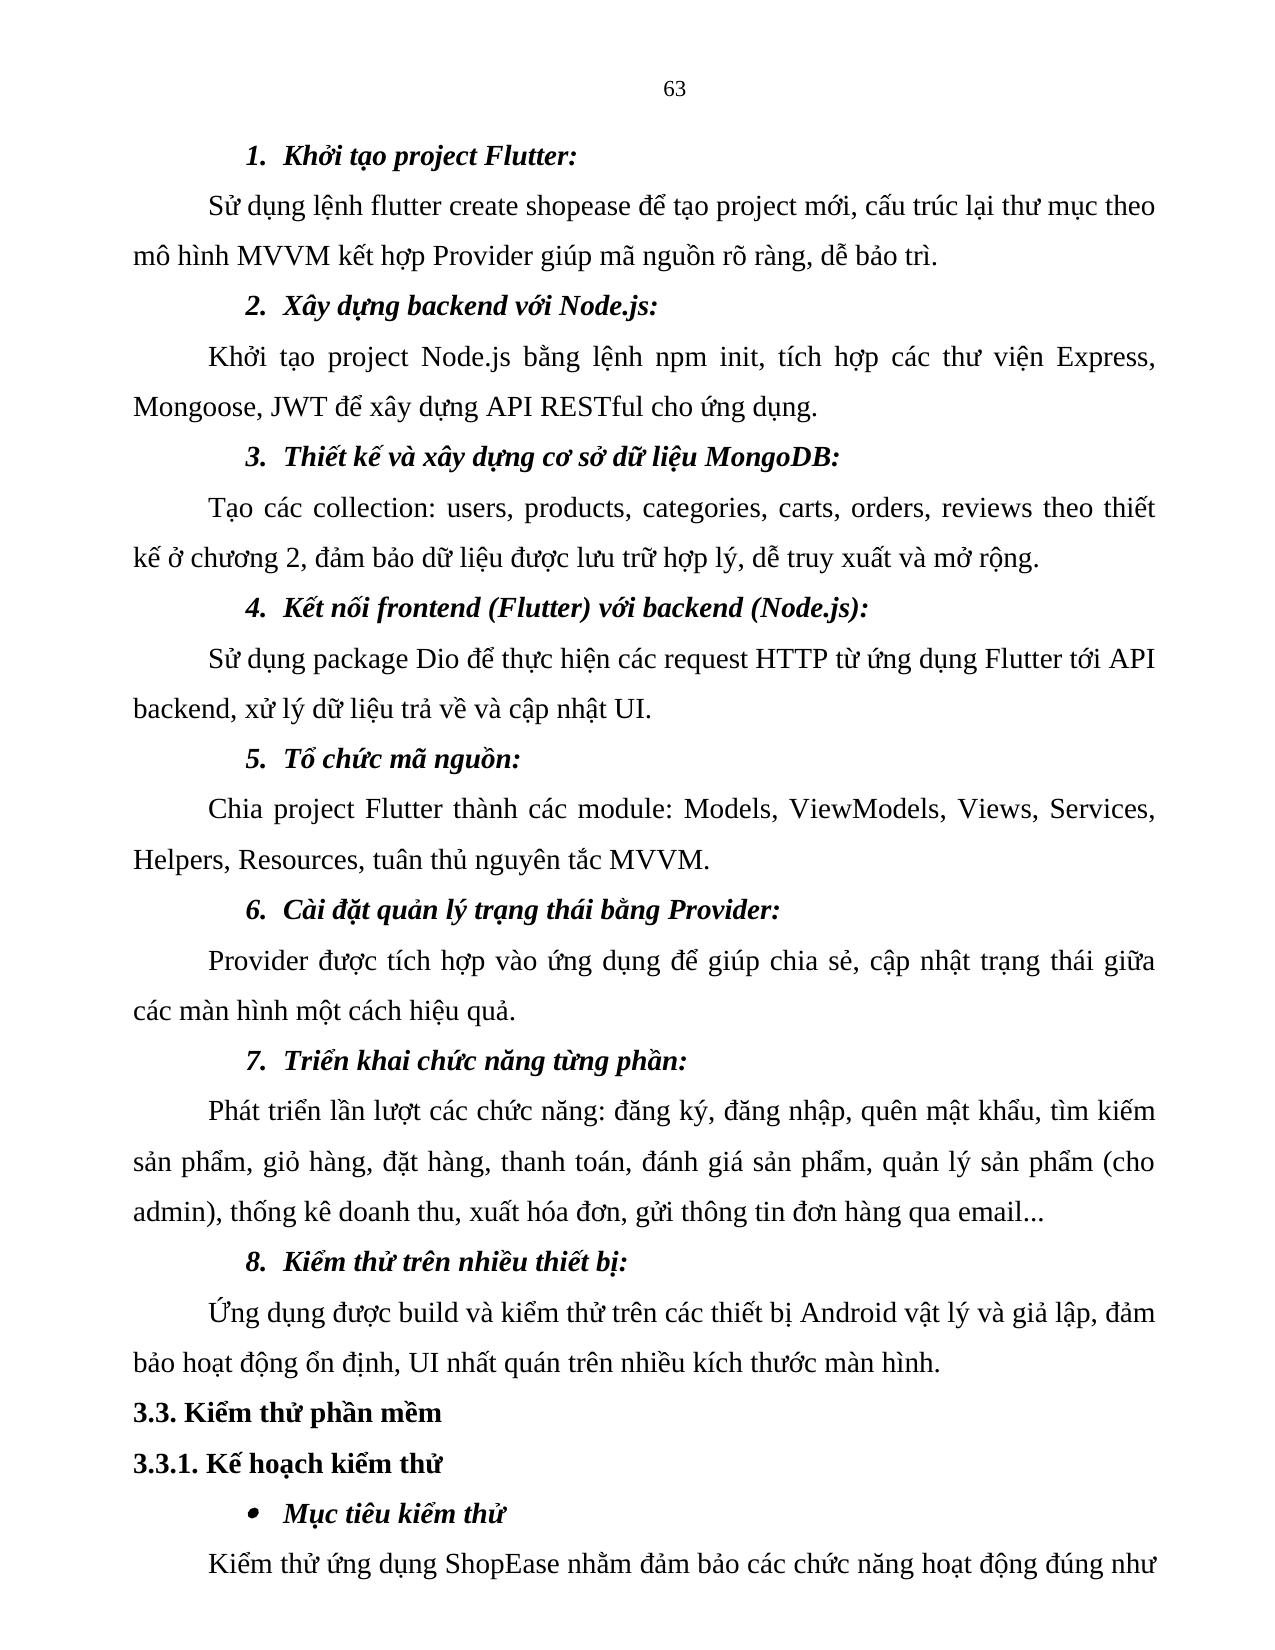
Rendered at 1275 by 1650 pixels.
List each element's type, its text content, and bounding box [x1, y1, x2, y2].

text Phát triển lần lượt các chức năng: đăng ký, đăng nhập, quên mật khẩu, tìm kiếm sản phẩm, giỏ hàng, đặt hàng, thanh toán, đánh giá sản phẩm, quản lý sản phẩm (cho admin), thống kê doanh thu, xuất hóa đơn, gửi thông tin đơn hàng qua email... [133, 1093, 1157, 1228]
list Mục tiêu kiểm thử [245, 1496, 1157, 1530]
list Triển khai chức năng từng phần: [245, 1043, 1157, 1077]
list Thiết kế và xây dựng cơ sở dữ liệu MongoDB: [245, 439, 1157, 473]
text Chia project Flutter thành các module: Models, ViewModels, Views, Services, Helpers, Resources, tuân thủ nguyên tắc MVVM. [133, 792, 1157, 876]
list Cài đặt quản lý trạng thái bằng Provider: [245, 892, 1157, 926]
list Kiểm thử trên nhiều thiết bị: [245, 1244, 1157, 1278]
list Xây dựng backend với Node.js: [245, 288, 1157, 322]
text Tạo các collection: users, products, categories, carts, orders, reviews theo thiết kế ở chương 2, đảm bảo dữ liệu được lưu trữ hợp lý, dễ truy xuất và mở rộng. [133, 490, 1157, 574]
text Khởi tạo project Node.js bằng lệnh npm init, tích hợp các thư viện Express, Mongoose, JWT để xây dựng API RESTful cho ứng dụng. [133, 339, 1157, 423]
list Kết nối frontend (Flutter) với backend (Node.js): [245, 590, 1157, 624]
text 3.3.1. Kế hoạch kiểm thử [133, 1446, 1216, 1479]
list Tổ chức mã nguồn: [245, 741, 1157, 775]
text Sử dụng package Dio để thực hiện các request HTTP từ ứng dụng Flutter tới API backend, xử lý dữ liệu trả về và cập nhật UI. [133, 641, 1157, 724]
text Provider được tích hợp vào ứng dụng để giúp chia sẻ, cập nhật trạng thái giữa các màn hình một cách hiệu quả. [133, 943, 1157, 1026]
text 3.3. Kiểm thử phần mềm [133, 1395, 1216, 1429]
text Sử dụng lệnh flutter create shopease để tạo project mới, cấu trúc lại thư mục theo mô hình MVVM kết hợp Provider giúp mã nguồn rõ ràng, dễ bảo trì. [133, 188, 1157, 272]
list Khởi tạo project Flutter: [245, 138, 1157, 171]
text Ứng dụng được build và kiểm thử trên các thiết bị Android vật lý và giả lập, đảm bảo hoạt động ổn định, UI nhất quán trên nhiều kích thước màn hình. [133, 1295, 1157, 1379]
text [133, 1546, 1157, 1580]
